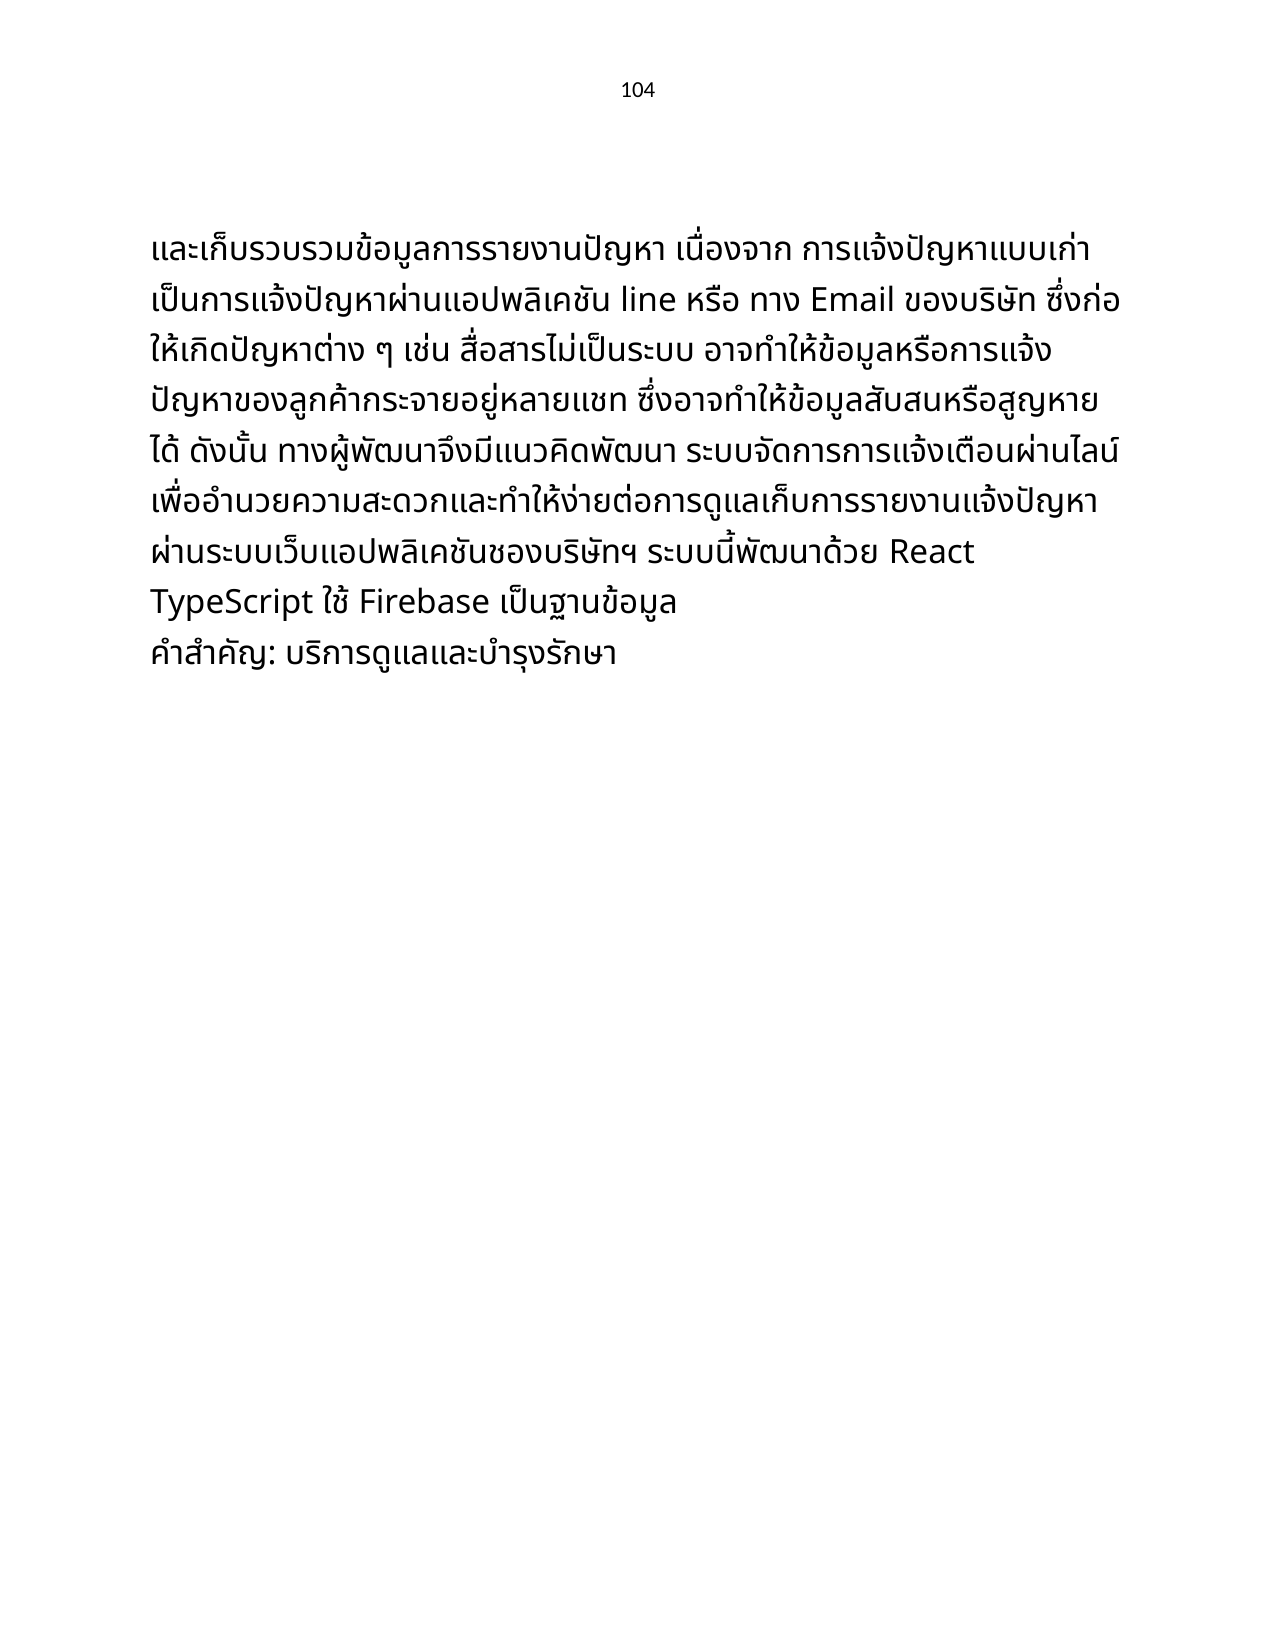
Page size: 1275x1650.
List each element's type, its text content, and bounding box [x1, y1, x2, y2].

text คำสำคัญ: บริการดูแลและบำรุงรักษา [150, 629, 1125, 679]
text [150, 225, 1125, 629]
